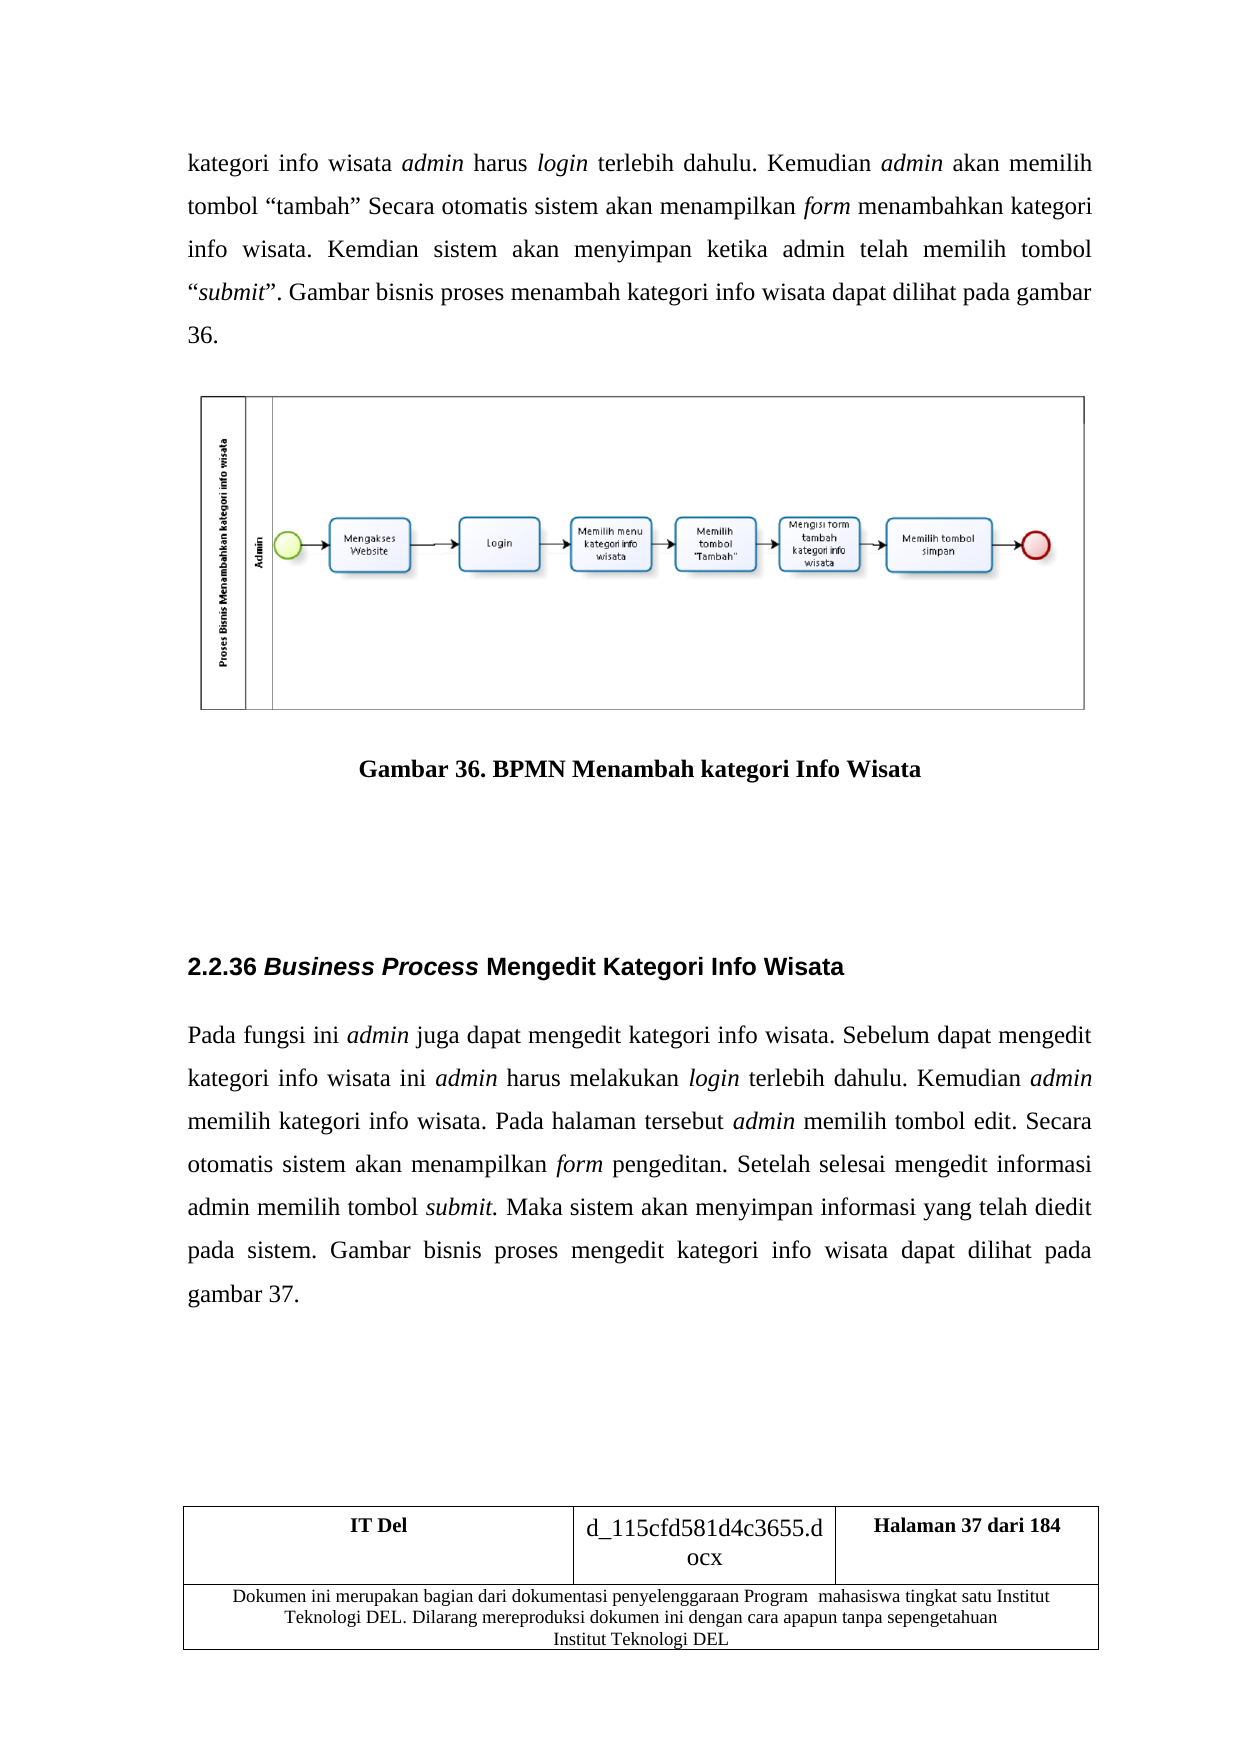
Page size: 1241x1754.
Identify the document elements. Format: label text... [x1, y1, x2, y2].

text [187, 148, 1092, 349]
text 2.2.36 Business Process Mengedit Kategori Info Wisata [187, 952, 1092, 981]
text Pada fungsi ini admin juga dapat mengedit kategori info wisata. Sebelum dapat mengedit kategori info wisata ini admin harus melakukan login terlebih dahulu. Kemudian admin memilih kategori info wisata. Pada halaman tersebut admin memilih tombol edit. Secara otomatis sistem akan menampilkan form pengeditan. Setelah selesai mengedit informasi admin memilih tombol submit. Maka sistem akan menyimpan informasi yang telah diedit pada sistem. Gambar bisnis proses mengedit kategori info wisata dapat dilihat pada gambar 37. [187, 1020, 1092, 1307]
picture [187, 388, 1093, 715]
text Gambar 36. BPMN Menambah kategori Info Wisata [187, 754, 1092, 783]
